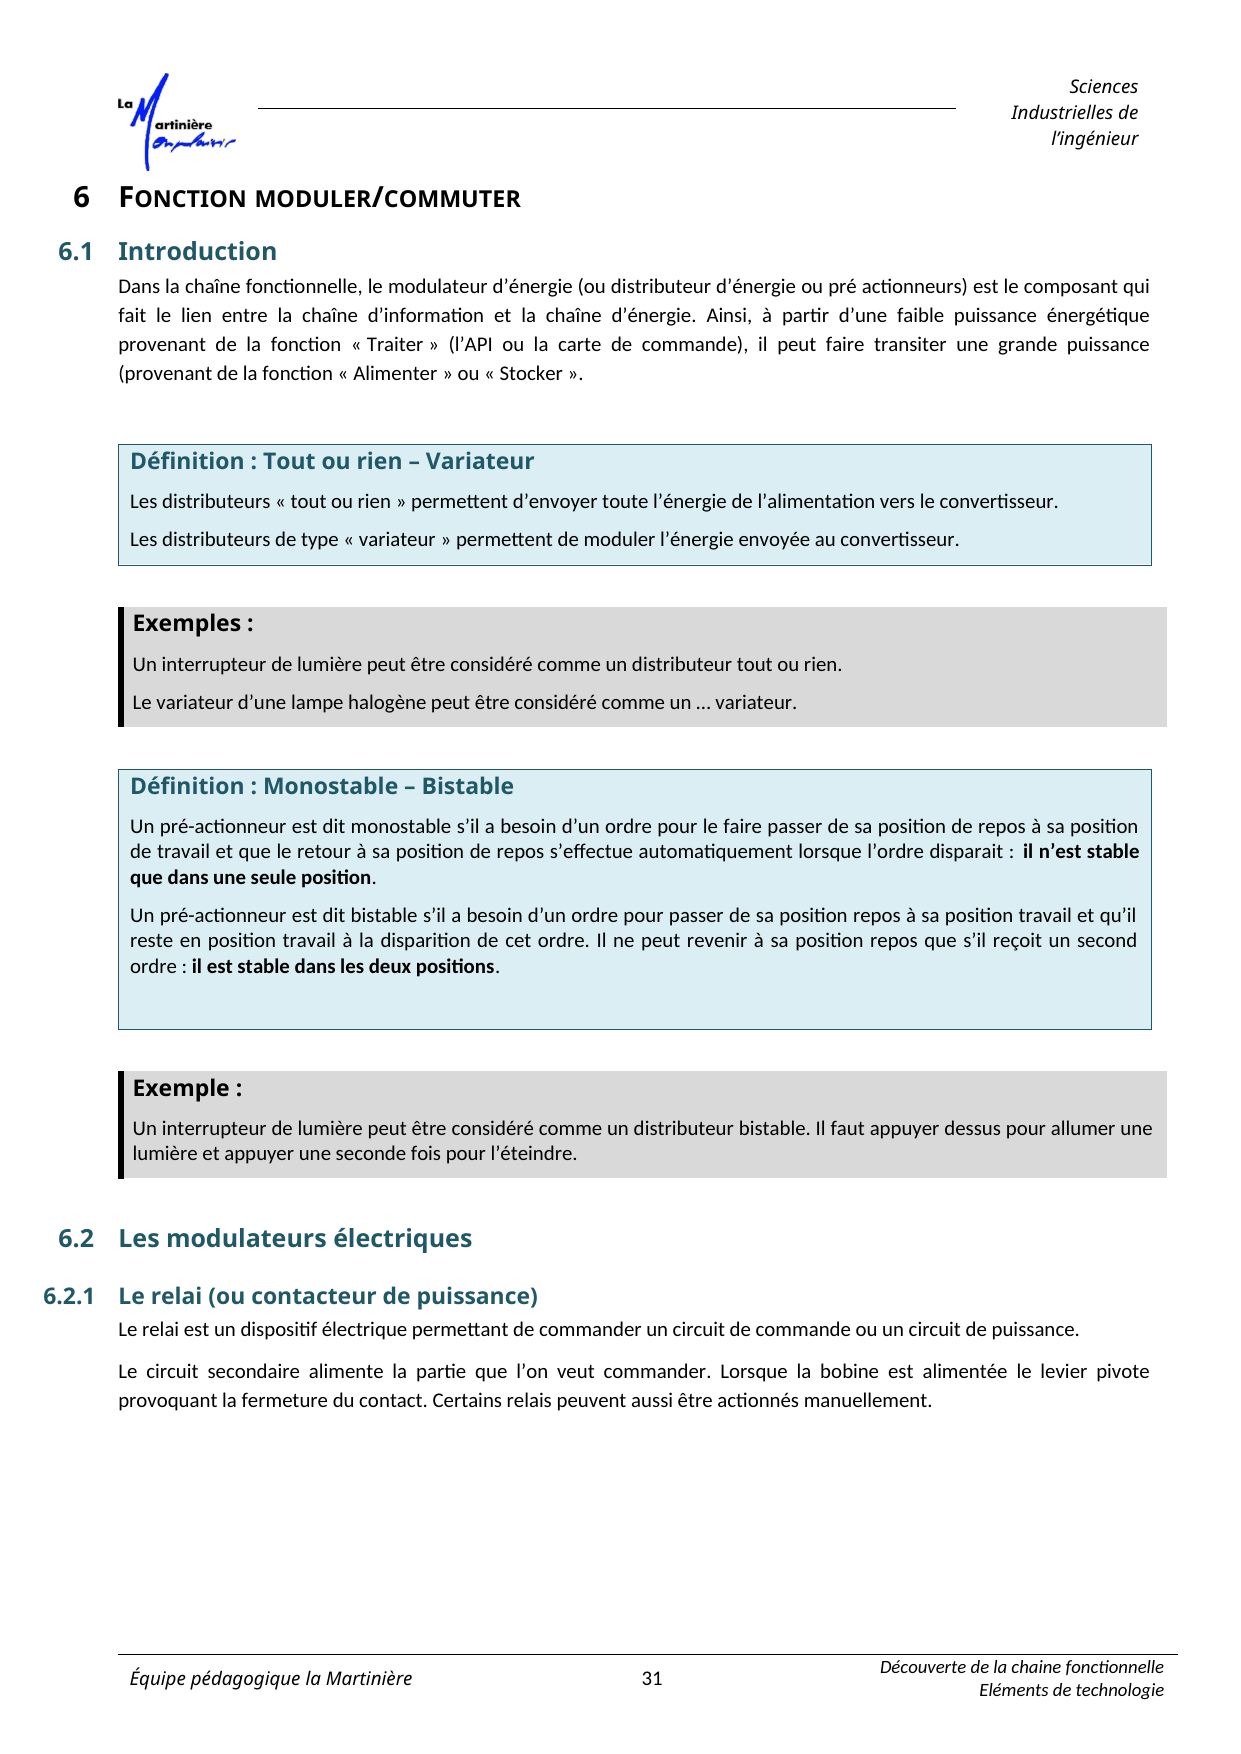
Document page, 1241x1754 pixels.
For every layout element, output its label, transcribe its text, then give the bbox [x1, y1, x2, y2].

table_header Définition : Tout ou rien – Variateur Les distributeurs « tout ou rien » permettent d’envoyer toute l’énergie de l’alimentation vers le convertisseur. Les distributeurs de type « variateur » permettent de moduler l’énergie envoyée au convertisseur. [119, 445, 1151, 564]
picture [117, 73, 236, 171]
table_header Définition : Monostable – Bistable Un pré-actionneur est dit monostable s’il a besoin d’un ordre pour le faire passer de sa position de repos à sa position de travail et que le retour à sa position de repos s’effectue automatiquement lorsque l’ordre disparait : il n’est stable que dans une seule position. Un pré-actionneur est dit bistable s’il a besoin d’un ordre pour passer de sa position repos à sa position travail et qu’il reste en position travail à la disparition de cet ordre. Il ne peut revenir à sa position repos que s’il reçoit un second ordre : il est stable dans les deux positions. [119, 770, 1151, 1029]
subtitle Les modulateurs électriques [58, 1220, 1152, 1254]
subtitle Le relai (ou contacteur de puissance) [43, 1280, 1152, 1311]
text Le circuit secondaire alimente la partie que l’on veut commander. Lorsque la bobine est alimentée le levier pivote provoquant la fermeture du contact. Certains relais peuvent aussi être actionnés manuellement. [118, 1358, 1152, 1412]
subtitle Fonction moduler/commuter [73, 176, 1152, 216]
text Dans la chaîne fonctionnelle, le modulateur d’énergie (ou distributeur d’énergie ou pré actionneurs) est le composant qui fait le lien entre la chaîne d’information et la chaîne d’énergie. Ainsi, à partir d’une faible puissance énergétique provenant de la fonction « Traiter » (l’API ou la carte de commande), il peut faire transiter une grande puissance (provenant de la fonction « Alimenter » ou « Stocker ». [118, 273, 1152, 386]
subtitle Introduction [58, 234, 1152, 268]
text Le relai est un dispositif électrique permettant de commander un circuit de commande ou un circuit de puissance. [118, 1316, 1152, 1342]
table_header Exemples : Un interrupteur de lumière peut être considéré comme un distributeur tout ou rien. Le variateur d’une lampe halogène peut être considéré comme un … variateur. [124, 607, 1167, 727]
table_header Exemple : Un interrupteur de lumière peut être considéré comme un distributeur bistable. Il faut appuyer dessus pour allumer une lumière et appuyer une seconde fois pour l’éteindre. [124, 1071, 1167, 1178]
